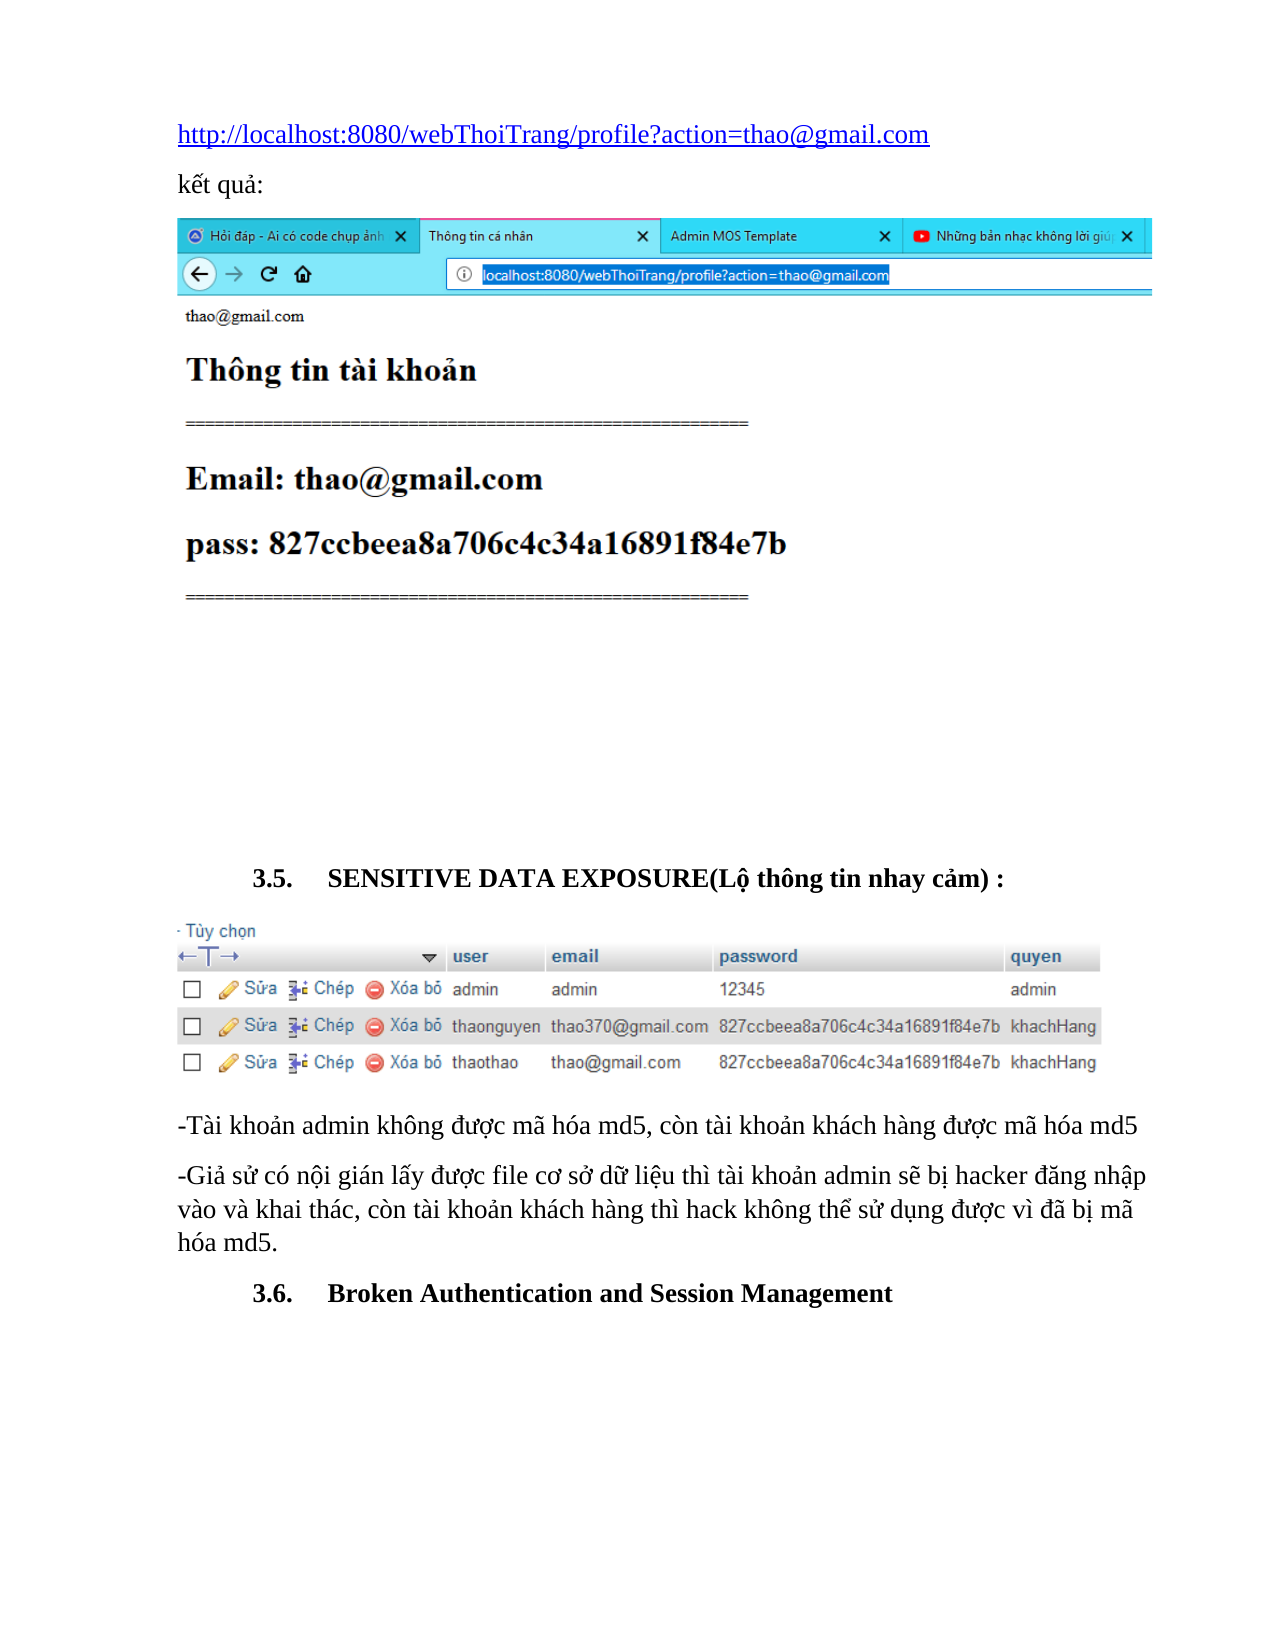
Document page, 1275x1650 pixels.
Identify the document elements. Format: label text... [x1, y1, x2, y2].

picture [177, 912, 1153, 1091]
text -Tài khoản admin không được mã hóa md5, còn tài khoản khách hàng được mã hóa md5 [177, 1109, 1157, 1140]
text kết quả: [177, 168, 1157, 199]
text -Giả sử có nội gián lấy được file cơ sở dữ liệu thì tài khoản admin sẽ bị hacker đăng nhập vào và khai thác, còn tài khoản khách hàng thì hack không thể sử dụng được vì đã bị mã hóa md5. [177, 1159, 1157, 1258]
list Broken Authentication and Session Management [252, 1277, 1157, 1308]
text http://localhost:8080/webThoiTrang/profile?action=thao@gmail.com [177, 118, 1157, 149]
picture [177, 218, 1153, 844]
list SENSITIVE DATA EXPOSURE(Lộ thông tin nhay cảm) : [252, 862, 1157, 893]
